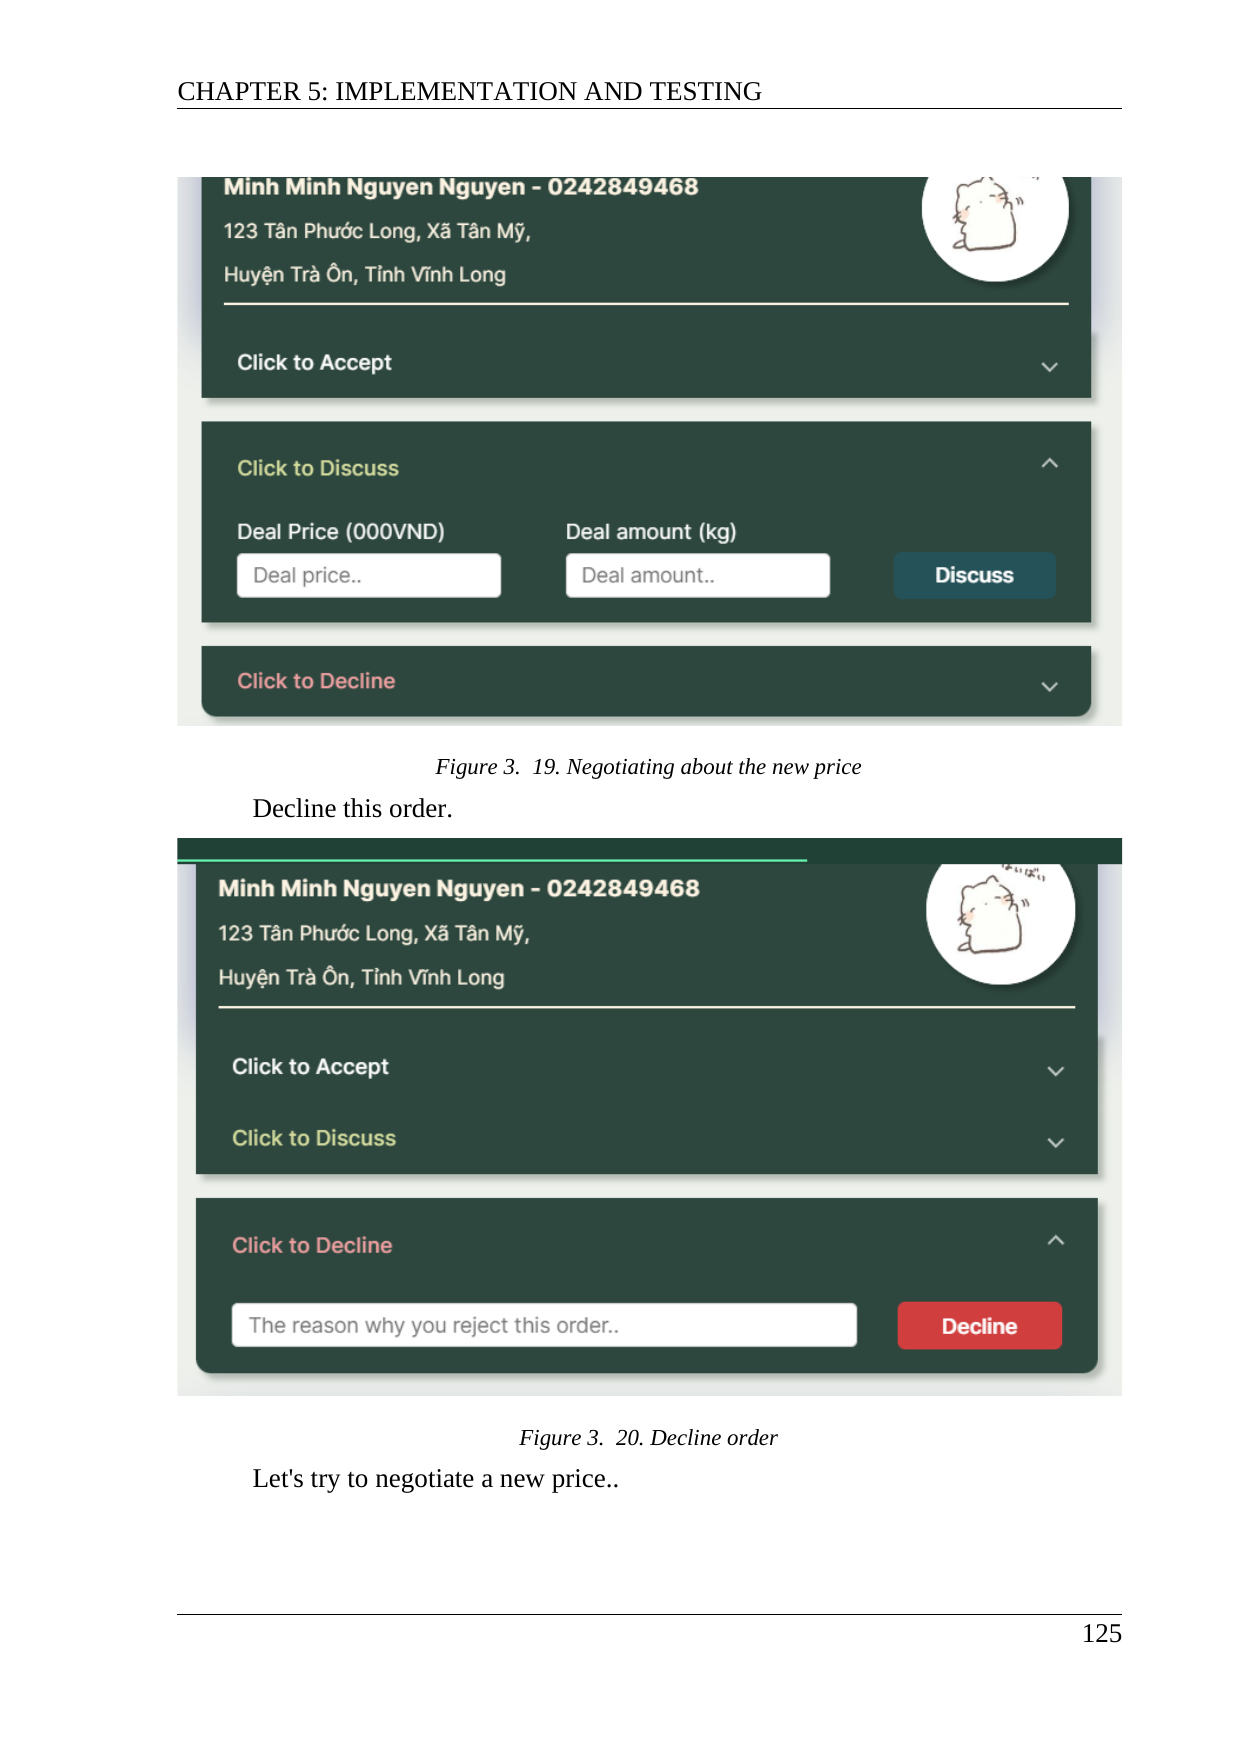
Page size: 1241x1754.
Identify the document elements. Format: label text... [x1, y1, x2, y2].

picture [177, 838, 1123, 1396]
text Figure 3. 20. Decline order [177, 1424, 1122, 1450]
picture [177, 177, 1123, 726]
text Let's try to negotiate a new price.. [177, 1463, 1122, 1494]
text Figure 3. 19. Negotiating about the new price [177, 753, 1122, 780]
text Decline this order. [177, 792, 1122, 823]
